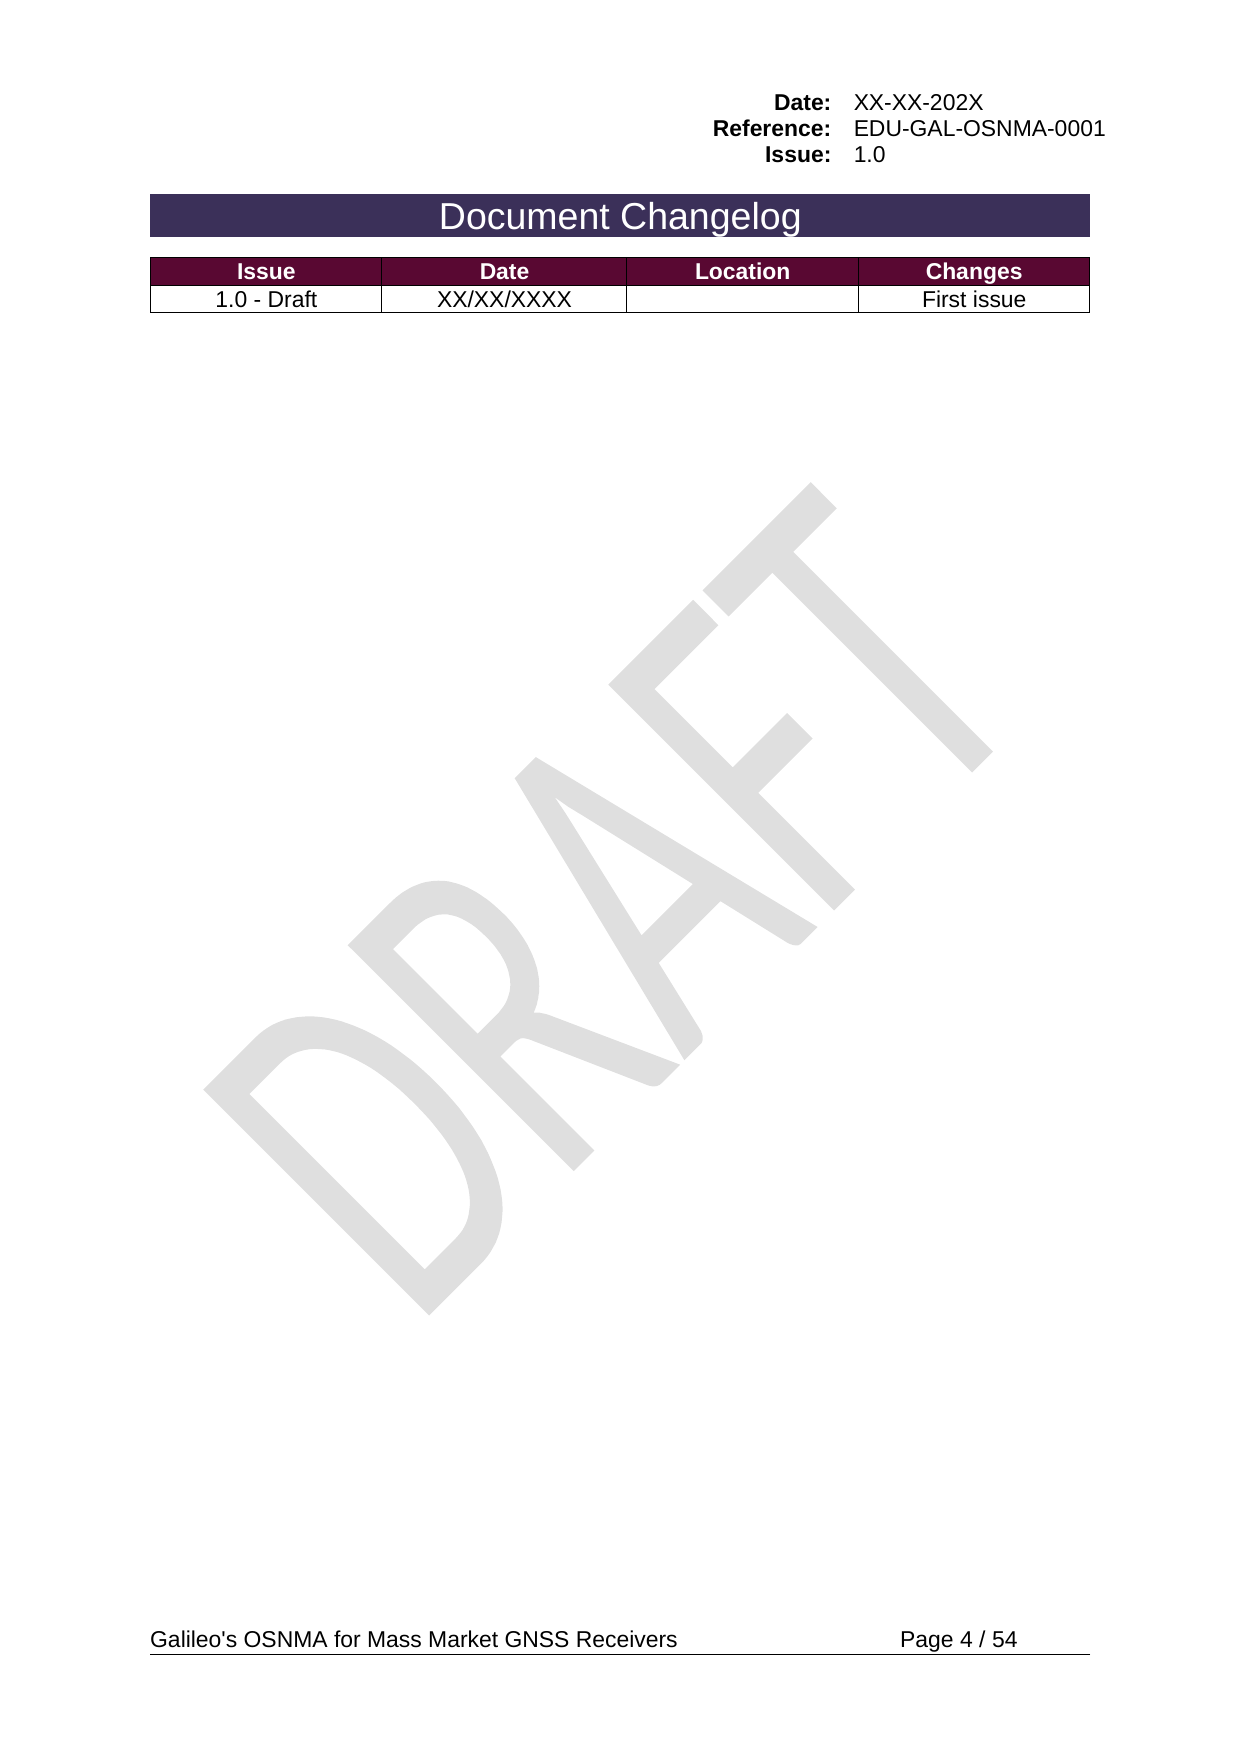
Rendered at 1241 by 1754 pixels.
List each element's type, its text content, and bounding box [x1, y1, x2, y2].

table_header Date [382, 258, 626, 285]
table_header Location [627, 258, 858, 285]
text Document Changelog [150, 194, 1090, 237]
table_header Changes [859, 258, 1089, 285]
table_cell XX/XX/XXXX [382, 286, 626, 312]
table_cell 1.0 - Draft [151, 286, 381, 312]
table_cell First issue [859, 286, 1089, 312]
table_cell [627, 286, 858, 312]
table_header Issue [151, 258, 381, 285]
